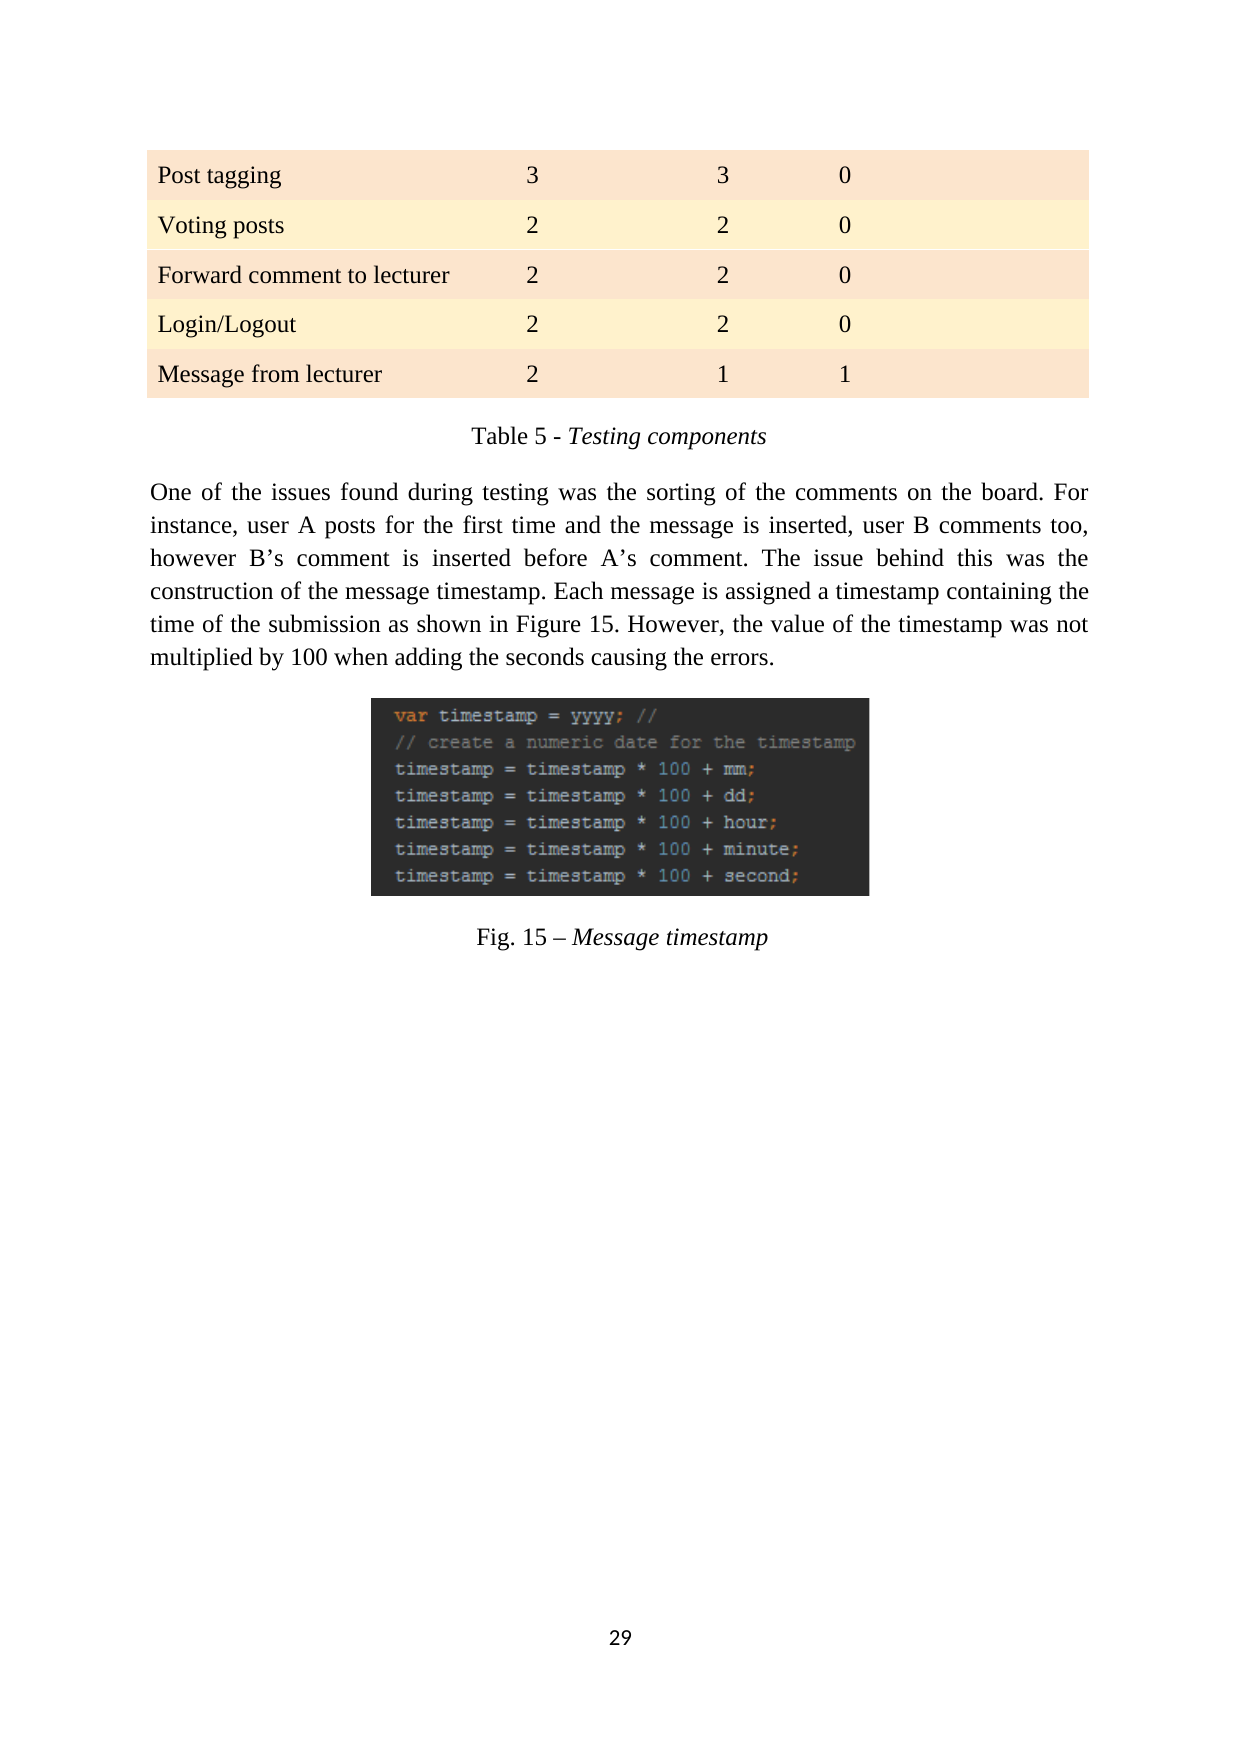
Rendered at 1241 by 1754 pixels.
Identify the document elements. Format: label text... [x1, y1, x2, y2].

table_cell 2 [706, 250, 828, 299]
table_cell 0 [828, 299, 1089, 349]
table_cell 1 [706, 349, 828, 398]
table_cell 0 [828, 250, 1089, 299]
text Table 5 - Testing components [150, 421, 1090, 450]
table_cell 2 [706, 200, 828, 249]
text Fig. 15 – Message timestamp [150, 922, 1090, 951]
table_cell 2 [516, 250, 706, 299]
table_cell Post tagging [147, 150, 516, 200]
table_cell 2 [706, 299, 828, 349]
table_cell 0 [828, 150, 1089, 200]
table_cell 1 [828, 349, 1089, 398]
table_cell Message from lecturer [147, 349, 516, 398]
table_cell 0 [828, 200, 1089, 249]
table_cell Forward comment to lecturer [147, 250, 516, 299]
picture [371, 698, 870, 896]
table_cell 2 [516, 349, 706, 398]
table_cell 2 [516, 299, 706, 349]
table_cell Voting posts [147, 200, 516, 249]
text One of the issues found during testing was the sorting of the comments on the board. For instance, user A posts for the first time and the message is inserted, user B comments too, however B’s comment is inserted before A’s comment. The issue behind this was the construction of the message timestamp. Each message is assigned a timestamp containing the time of the submission as shown in Figure 15. However, the value of the timestamp was not multiplied by 100 when adding the seconds causing the errors. [150, 477, 1090, 671]
table_cell 3 [516, 150, 706, 200]
table_cell 3 [706, 150, 828, 200]
table_cell 2 [516, 200, 706, 249]
table_cell Login/Logout [147, 299, 516, 349]
